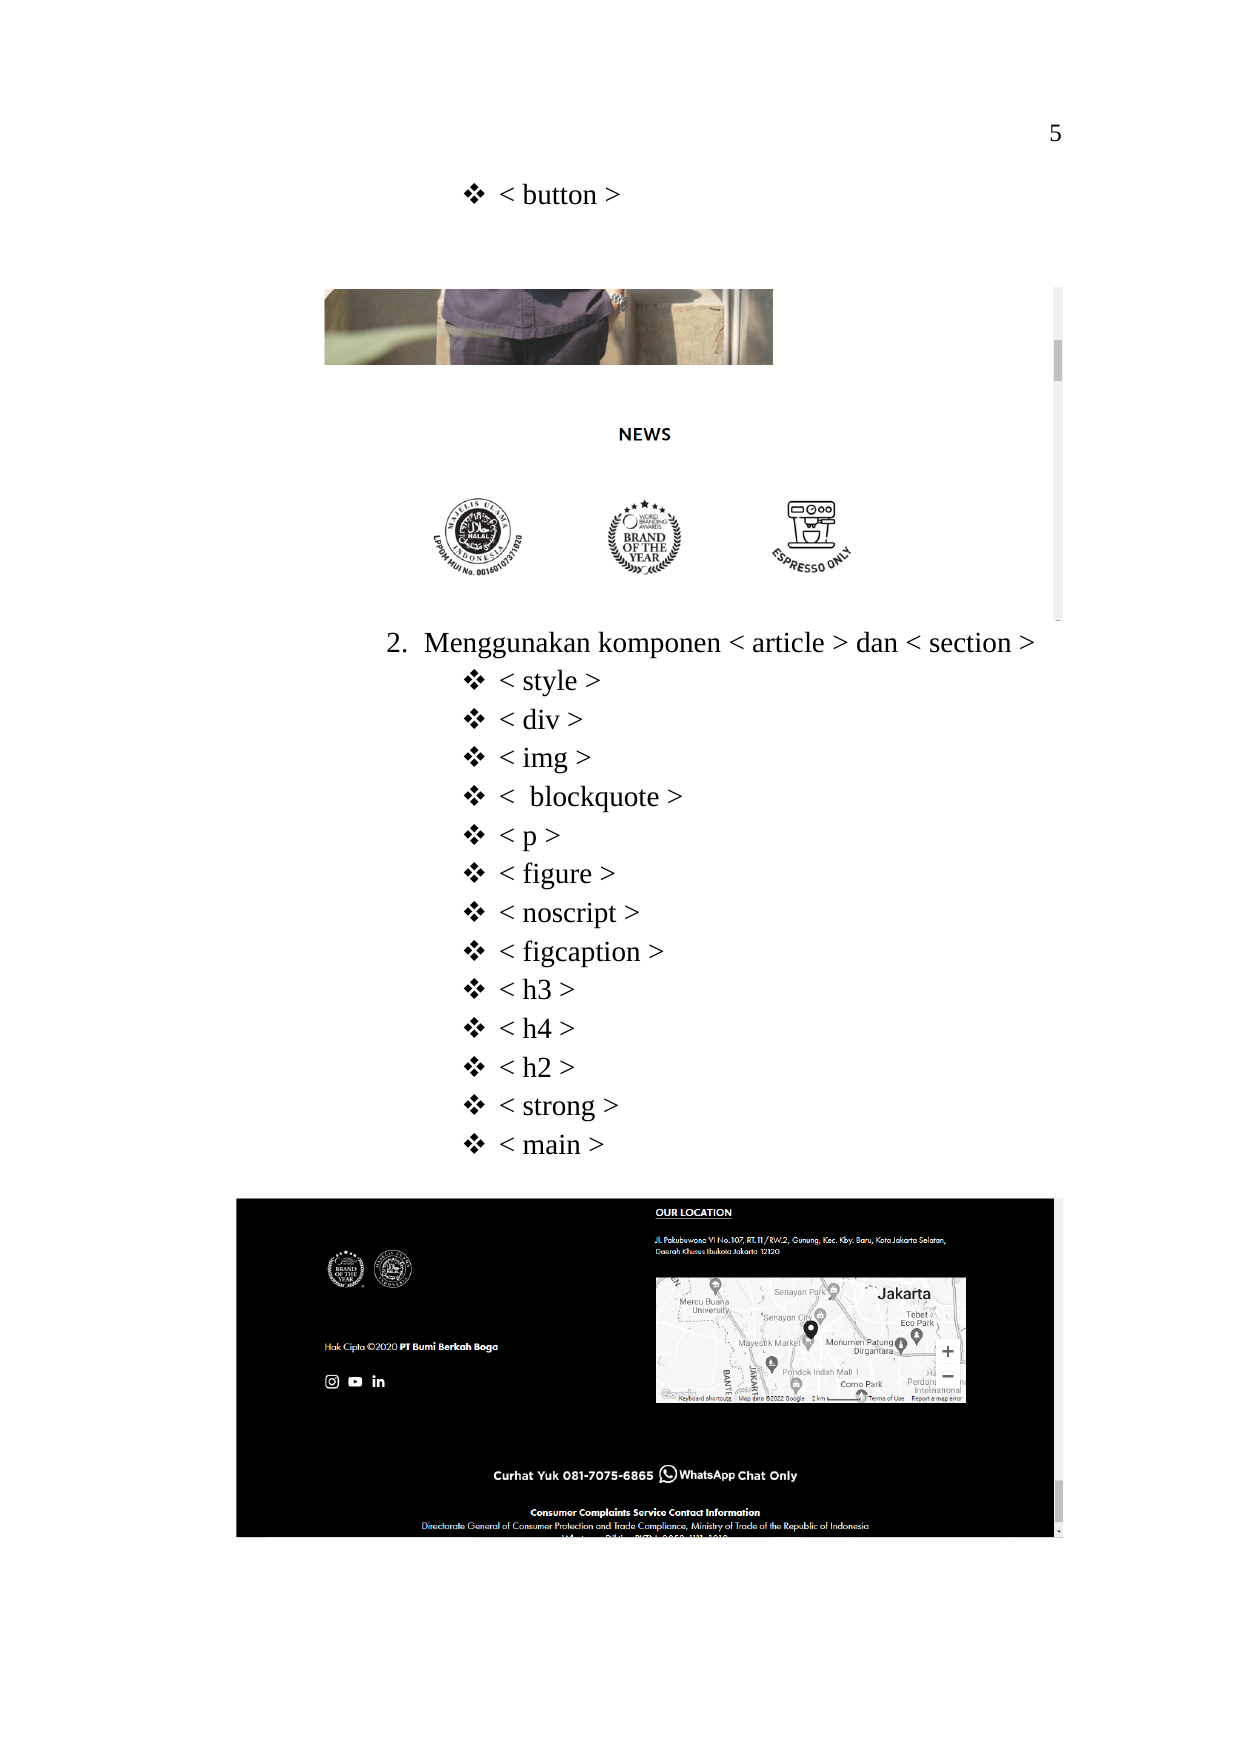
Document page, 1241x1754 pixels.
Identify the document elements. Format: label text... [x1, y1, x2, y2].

list < figure > [461, 857, 1063, 890]
list < h4 > [461, 1011, 1063, 1045]
list < noscript > [461, 895, 1063, 929]
picture [236, 1198, 1064, 1538]
list < style > [461, 663, 1063, 697]
list Menggunakan komponen < article > dan < section > [386, 625, 1063, 658]
list < main > [461, 1127, 1063, 1161]
list < div > [461, 702, 1063, 736]
list < h2 > [461, 1050, 1063, 1083]
list < img > [461, 741, 1063, 774]
list < figcaption > [461, 934, 1063, 967]
list < h3 > [461, 972, 1063, 1006]
picture [236, 287, 1063, 621]
list < button > [461, 177, 1063, 211]
list < blockquote > [461, 779, 1063, 813]
list < p > [461, 818, 1063, 852]
list < strong > [461, 1088, 1063, 1122]
